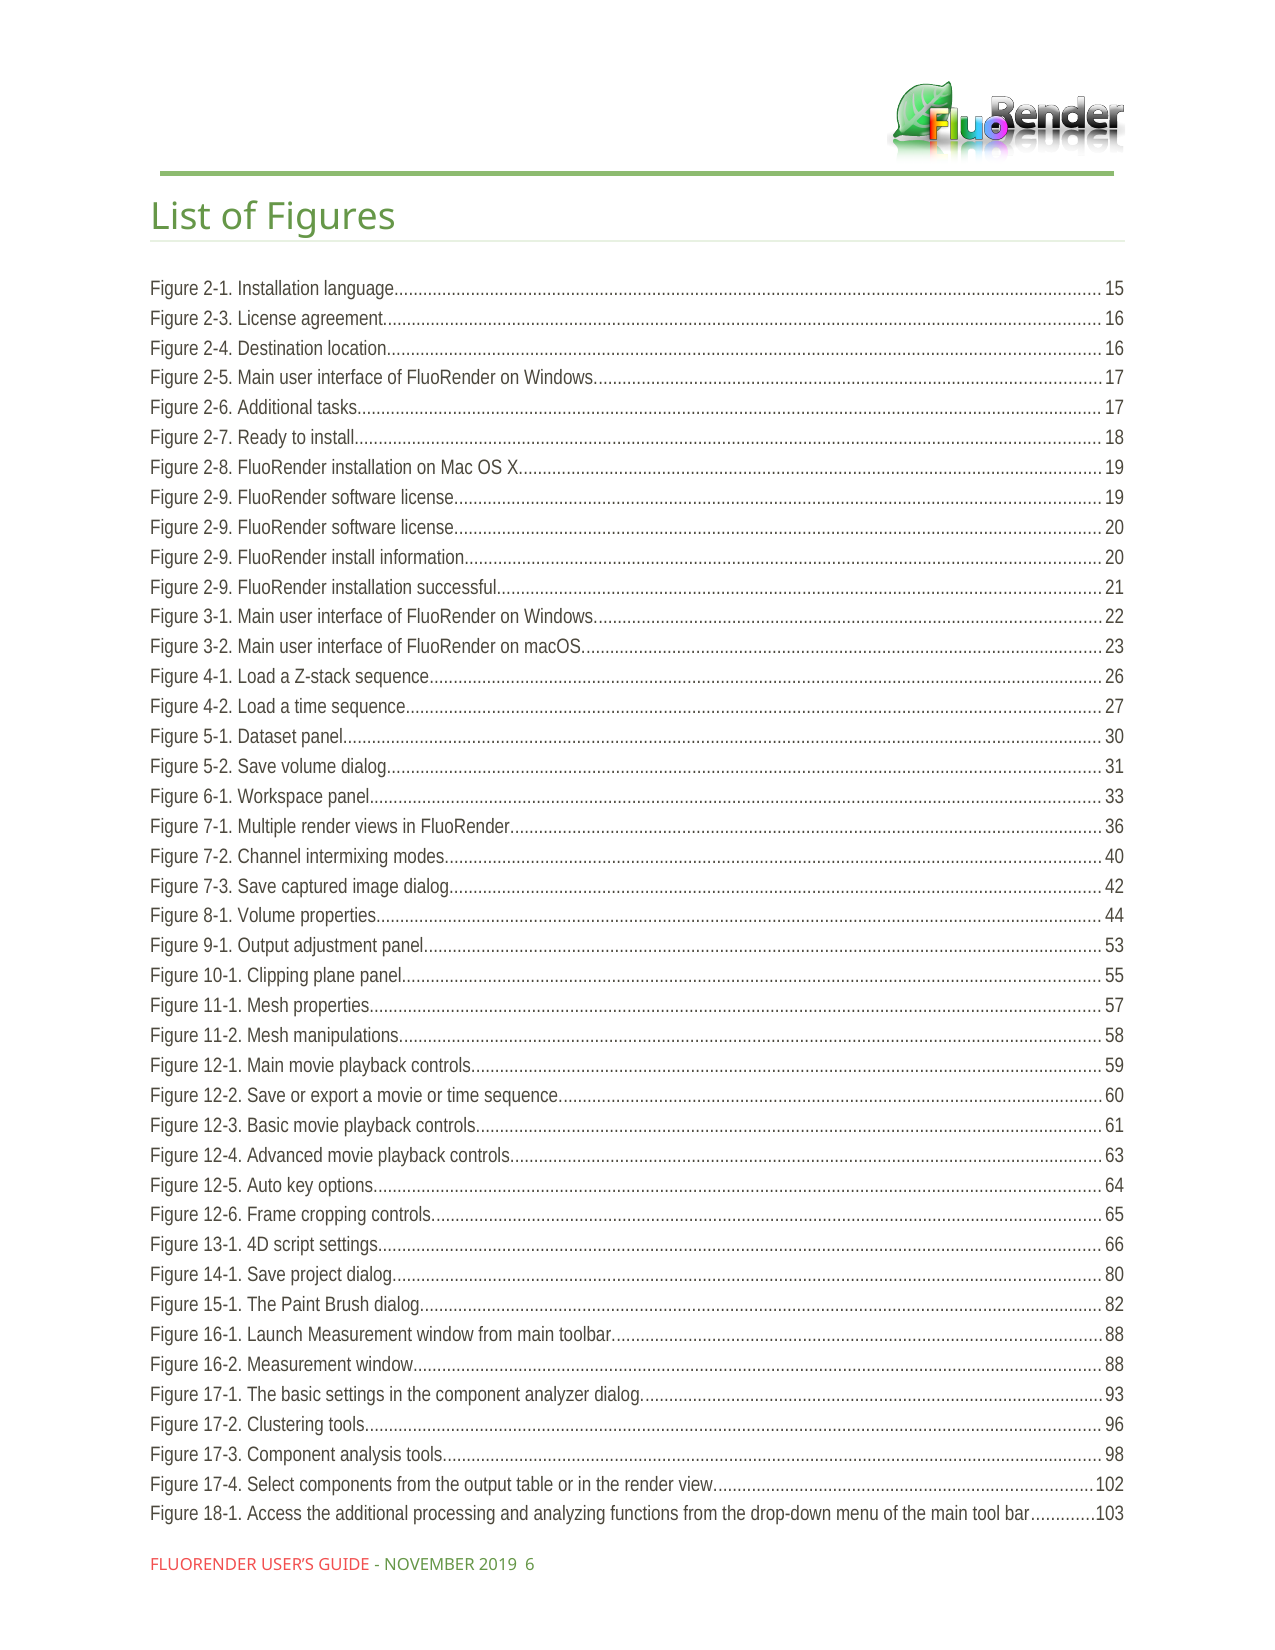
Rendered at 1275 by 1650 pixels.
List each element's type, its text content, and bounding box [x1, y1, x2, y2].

text Figure 2-4. Destination location. 16 [150, 335, 1125, 359]
text Figure 12-3. Basic movie playback controls. 61 [150, 1113, 1125, 1137]
text Figure 14-1. Save project dialog. 80 [150, 1262, 1125, 1286]
text Figure 10-1. Clipping plane panel. 55 [150, 963, 1125, 987]
text Figure 12-4. Advanced movie playback controls. 63 [150, 1143, 1125, 1167]
text Figure 13-1. 4D script settings. 66 [150, 1232, 1125, 1256]
subtitle List of Figures [150, 189, 1125, 240]
text Figure 6-1. Workspace panel. 33 [150, 784, 1125, 808]
text Figure 8-1. Volume properties. 44 [150, 903, 1125, 927]
text Figure 12-5. Auto key options. 64 [150, 1172, 1125, 1196]
text Figure 3-1. Main user interface of FluoRender on Windows. 22 [150, 604, 1125, 628]
text Figure 12-1. Main movie playback controls. 59 [150, 1053, 1125, 1077]
text Figure 2-9. FluoRender install information. 20 [150, 545, 1125, 569]
text Figure 4-2. Load a time sequence. 27 [150, 694, 1125, 718]
text Figure 2-1. Installation language. 15 [150, 276, 1125, 299]
text Figure 5-2. Save volume dialog. 31 [150, 754, 1125, 778]
text Figure 7-1. Multiple render views in FluoRender. 36 [150, 814, 1125, 838]
text Figure 17-4. Select components from the output table or in the render view. 102 [150, 1471, 1125, 1495]
text Figure 2-3. License agreement. 16 [150, 306, 1125, 329]
text Figure 7-3. Save captured image dialog. 42 [150, 873, 1125, 897]
text Figure 9-1. Output adjustment panel. 53 [150, 933, 1125, 957]
text Figure 12-2. Save or export a movie or time sequence. 60 [150, 1083, 1125, 1107]
text Figure 11-1. Mesh properties. 57 [150, 993, 1125, 1017]
text Figure 2-6. Additional tasks. 17 [150, 395, 1125, 419]
text Figure 5-1. Dataset panel. 30 [150, 724, 1125, 748]
text Figure 2-9. FluoRender software license. 20 [150, 515, 1125, 539]
text Figure 4-1. Load a Z-stack sequence. 26 [150, 664, 1125, 688]
text Figure 7-2. Channel intermixing modes. 40 [150, 844, 1125, 868]
text Figure 17-3. Component analysis tools. 98 [150, 1442, 1125, 1466]
text Figure 2-8. FluoRender installation on Mac OS X. 19 [150, 455, 1125, 479]
text Figure 16-2. Measurement window. 88 [150, 1352, 1125, 1376]
picture [887, 75, 1125, 165]
text Figure 12-6. Frame cropping controls. 65 [150, 1202, 1125, 1226]
text Figure 16-1. Launch Measurement window from main toolbar. 88 [150, 1322, 1125, 1346]
text Figure 17-2. Clustering tools. 96 [150, 1412, 1125, 1436]
text Figure 17-1. The basic settings in the component analyzer dialog. 93 [150, 1382, 1125, 1406]
text Figure 3-2. Main user interface of FluoRender on macOS. 23 [150, 634, 1125, 658]
text Figure 18-1. Access the additional processing and analyzing functions from the drop-down menu of the main tool bar 103 [150, 1501, 1125, 1525]
text Figure 15-1. The Paint Brush dialog. 82 [150, 1292, 1125, 1316]
text Figure 2-7. Ready to install. 18 [150, 425, 1125, 449]
text Figure 11-2. Mesh manipulations. 58 [150, 1023, 1125, 1047]
text Figure 2-9. FluoRender software license. 19 [150, 485, 1125, 509]
text Figure 2-5. Main user interface of FluoRender on Windows. 17 [150, 365, 1125, 389]
text Figure 2-9. FluoRender installation successful. 21 [150, 574, 1125, 598]
